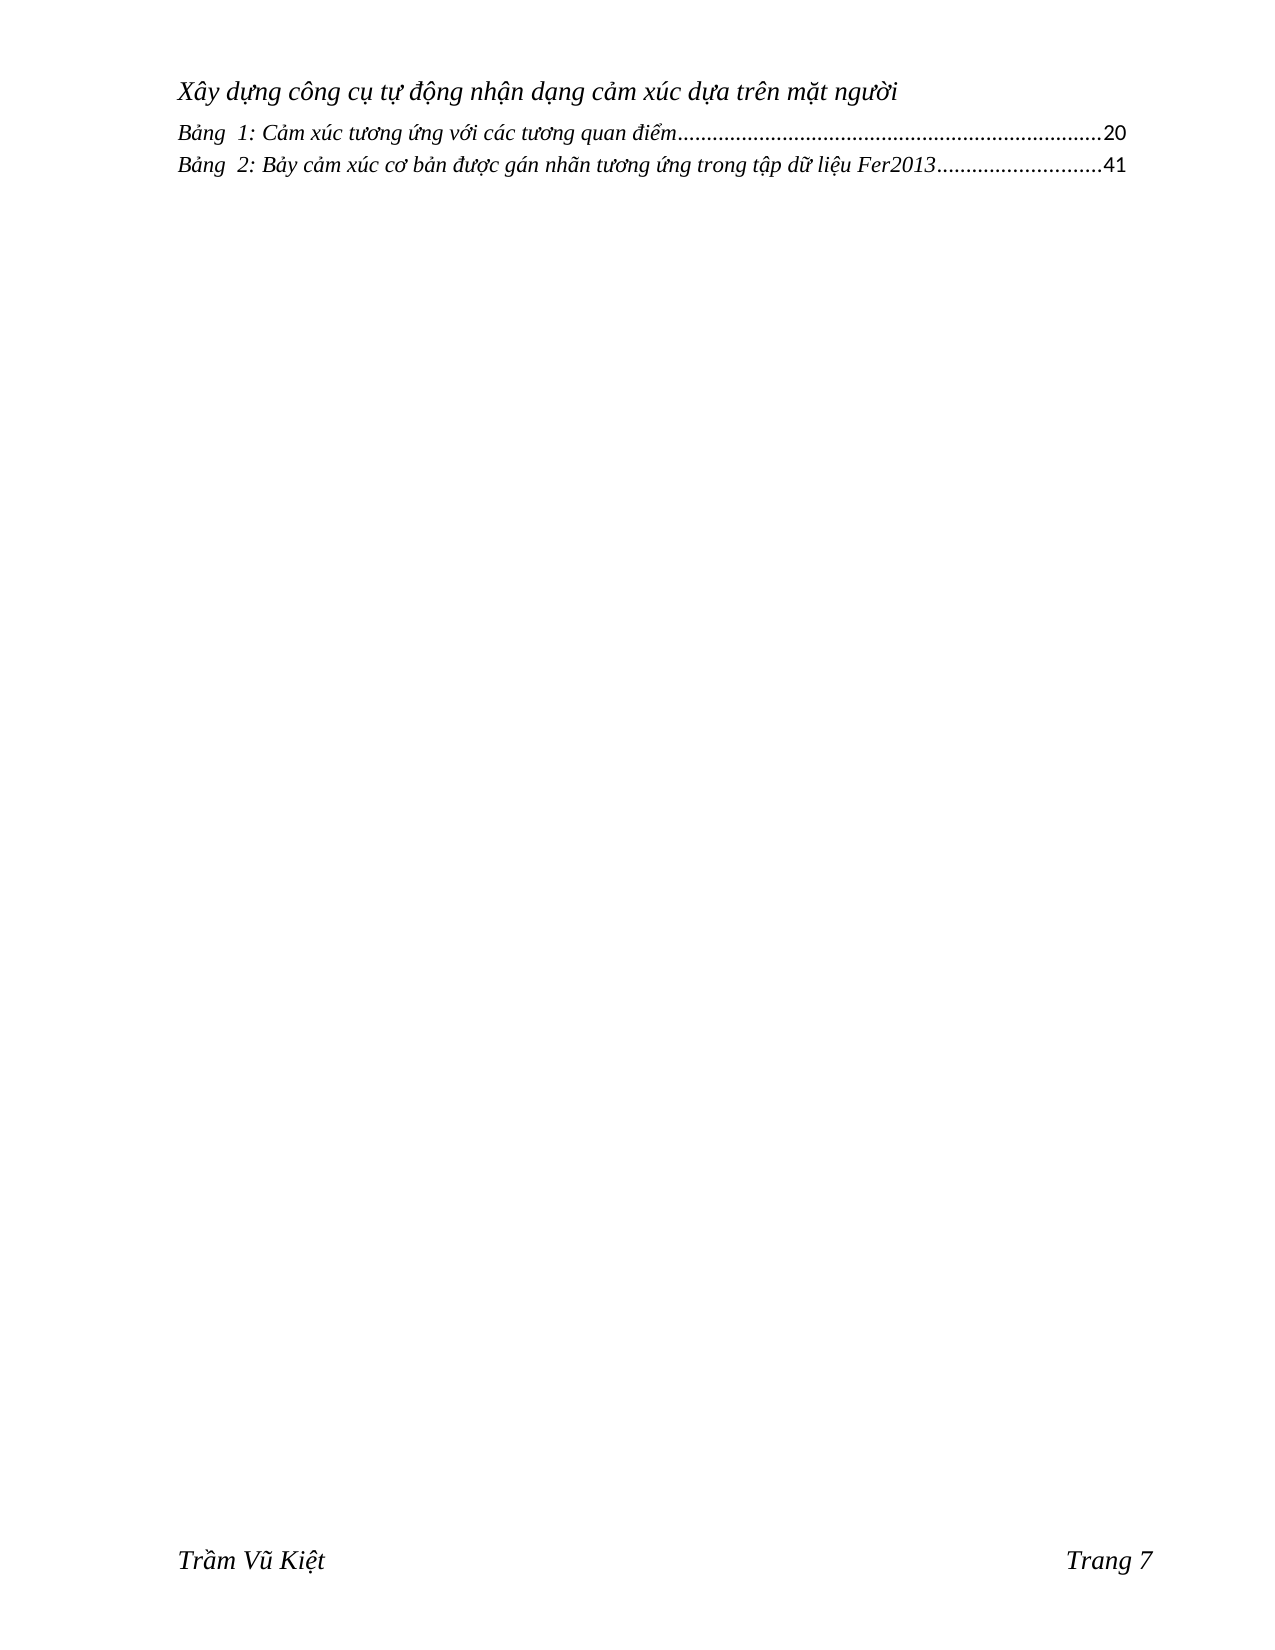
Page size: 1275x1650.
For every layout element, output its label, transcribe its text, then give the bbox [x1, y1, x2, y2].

text Bảng 2: Bảy cảm xúc cơ bản được gán nhãn tương ứng trong tập dữ liệu Fer2013 41 [177, 150, 1127, 178]
text Bảng 1: Cảm xúc tương ứng với các tương quan điểm 20 [177, 118, 1127, 146]
